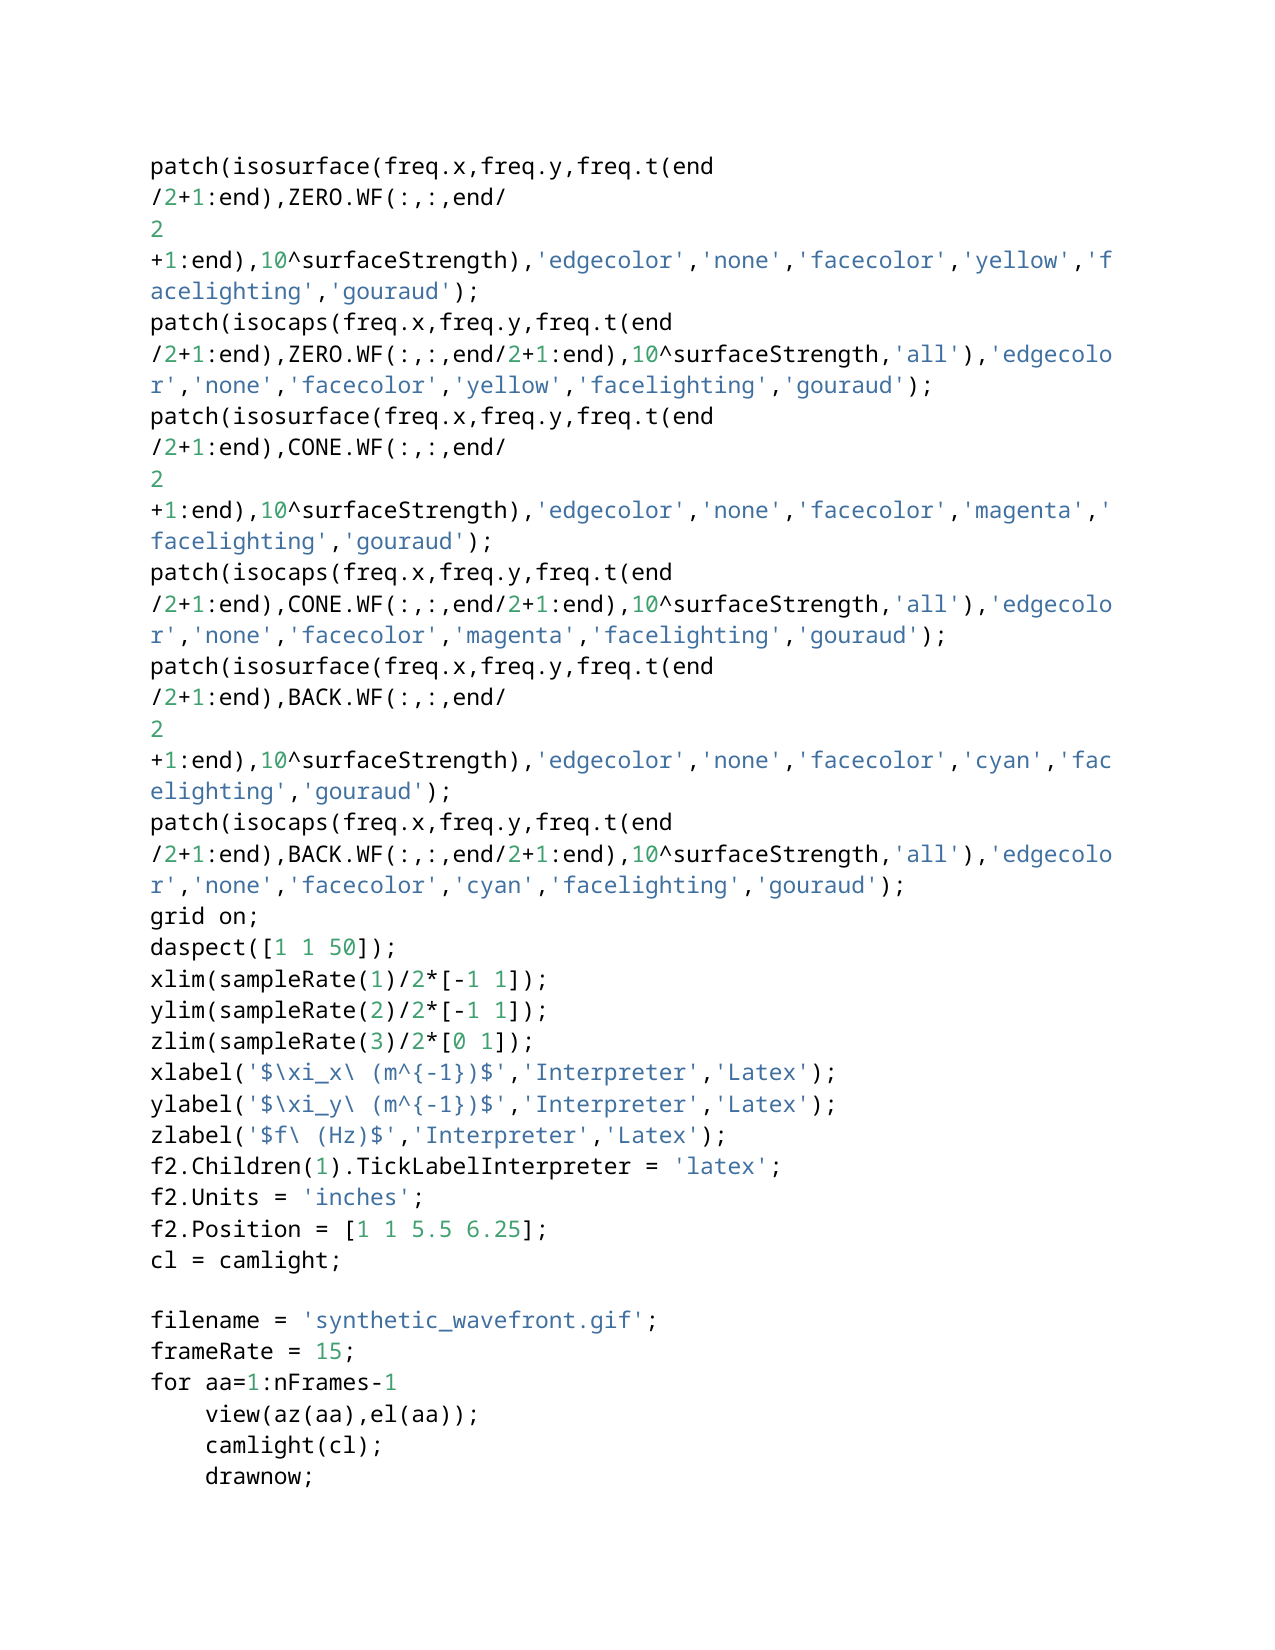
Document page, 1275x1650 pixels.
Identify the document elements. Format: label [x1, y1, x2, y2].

text [150, 150, 1125, 1491]
